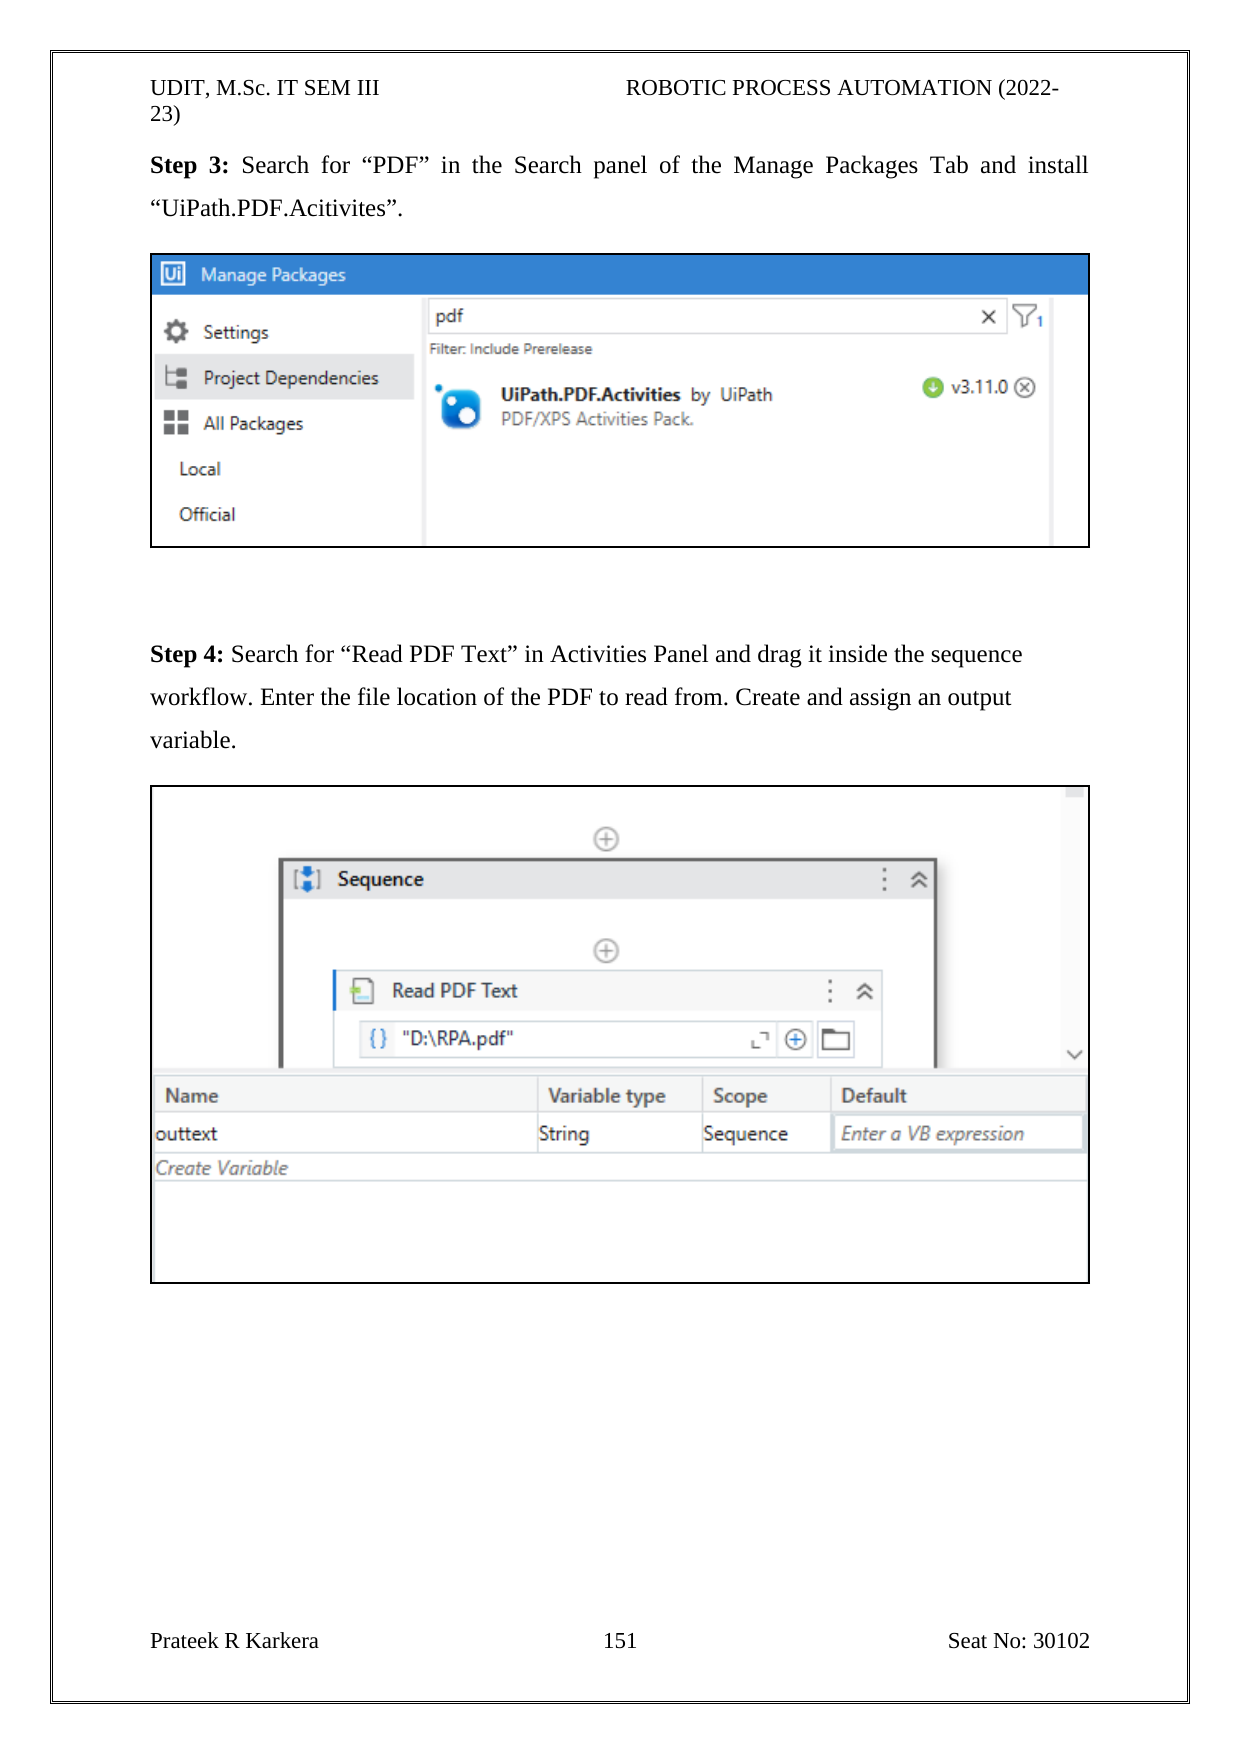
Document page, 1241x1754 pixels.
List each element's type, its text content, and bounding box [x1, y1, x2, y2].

picture [152, 787, 1088, 1282]
text Step 3: Search for “PDF” in the Search panel of the Manage Packages Tab and install “UiPath.PDF.Acitivites”. [150, 150, 1090, 222]
text Step 4: Search for “Read PDF Text” in Activities Panel and drag it inside the sequence workflow. Enter the file location of the PDF to read from. Create and assign an output variable. [150, 639, 1090, 754]
picture [152, 255, 1088, 546]
